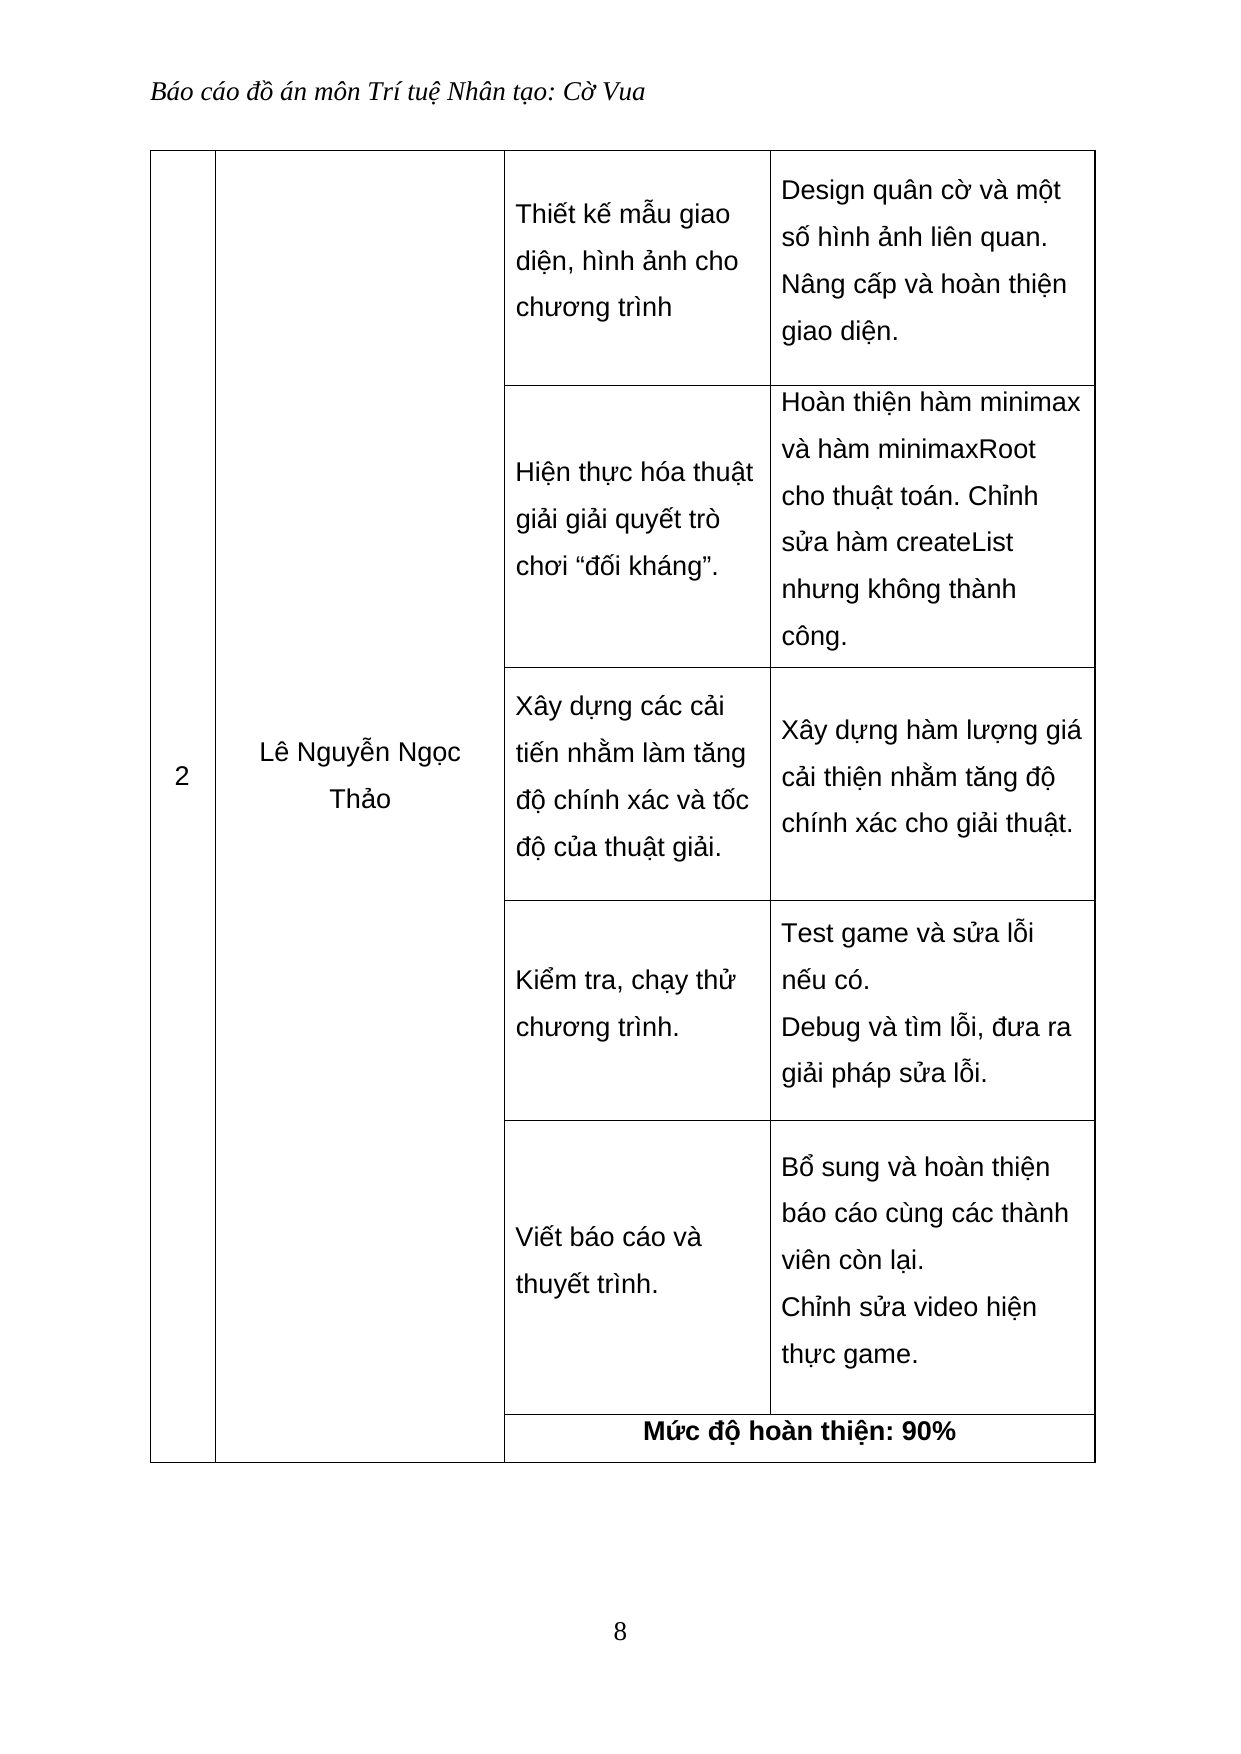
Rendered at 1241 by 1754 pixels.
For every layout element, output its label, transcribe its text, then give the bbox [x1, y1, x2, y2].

table_cell 2 [151, 151, 215, 1462]
table_cell Mức độ hoàn thiện: 90% [505, 1415, 1094, 1462]
table_cell Thiết kế mẫu giao diện, hình ảnh cho chương trình [505, 151, 770, 385]
table_cell Xây dựng các cải tiến nhằm làm tăng độ chính xác và tốc độ của thuật giải. [505, 668, 770, 900]
table_cell Lê Nguyễn Ngọc Thảo [216, 151, 504, 1462]
table_cell Viết báo cáo và thuyết trình. [505, 1121, 770, 1414]
table_cell Hoàn thiện hàm minimax và hàm minimaxRoot cho thuật toán. Chỉnh sửa hàm createList nhưng không thành công. [771, 386, 1094, 667]
table_cell Design quân cờ và một số hình ảnh liên quan. Nâng cấp và hoàn thiện giao diện. [771, 151, 1094, 385]
table_cell Bổ sung và hoàn thiện báo cáo cùng các thành viên còn lại. Chỉnh sửa video hiện thực game. [771, 1121, 1094, 1414]
table_cell Test game và sửa lỗi nếu có. Debug và tìm lỗi, đưa ra giải pháp sửa lỗi. [771, 901, 1094, 1120]
table_cell Kiểm tra, chạy thử chương trình. [505, 901, 770, 1120]
table_cell Xây dựng hàm lượng giá cải thiện nhằm tăng độ chính xác cho giải thuật. [771, 668, 1094, 900]
table_cell Hiện thực hóa thuật giải giải quyết trò chơi “đối kháng”. [505, 386, 770, 667]
